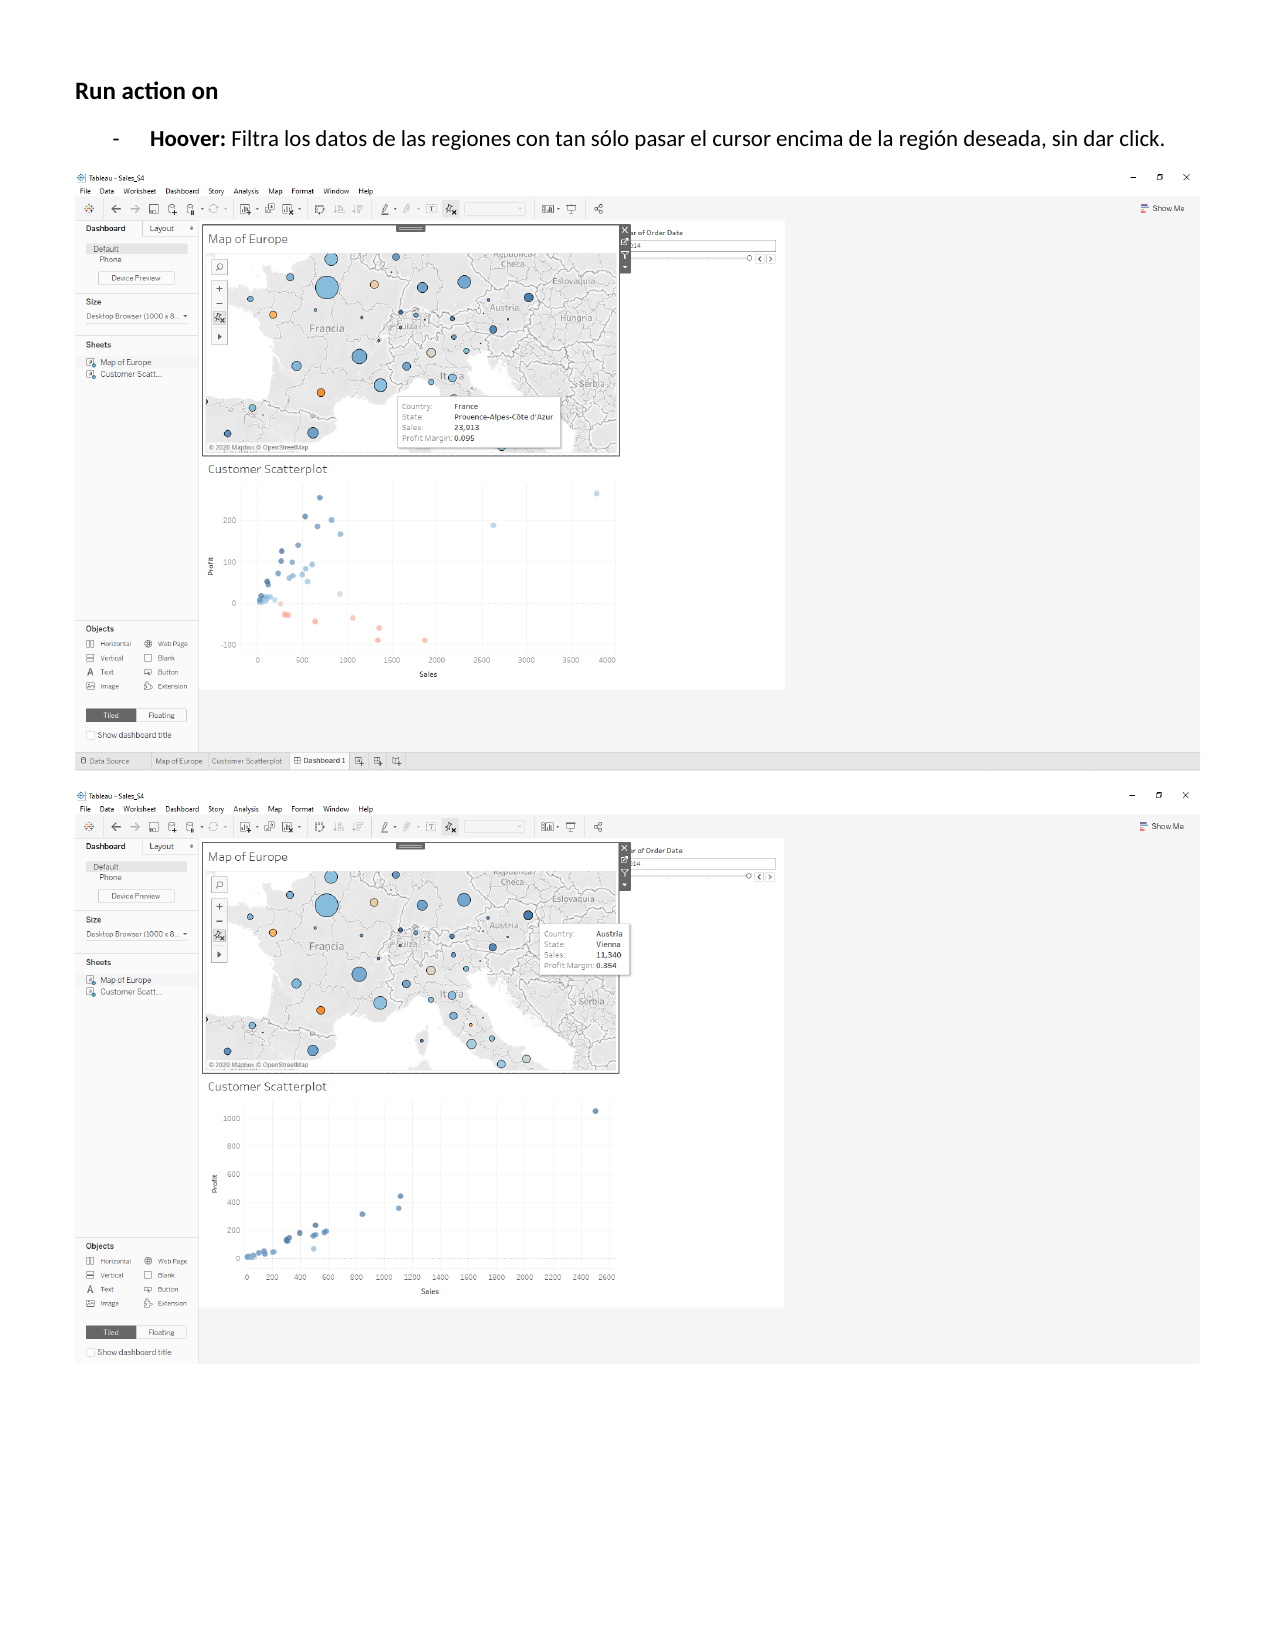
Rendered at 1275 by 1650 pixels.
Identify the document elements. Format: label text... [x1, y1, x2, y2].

picture [75, 171, 1200, 771]
picture [75, 789, 1200, 1364]
list Hoover: Filtra los datos de las regiones con tan sólo pasar el cursor encima de la región deseada, sin dar click. [112, 124, 1200, 153]
text Run action on [75, 75, 1200, 106]
